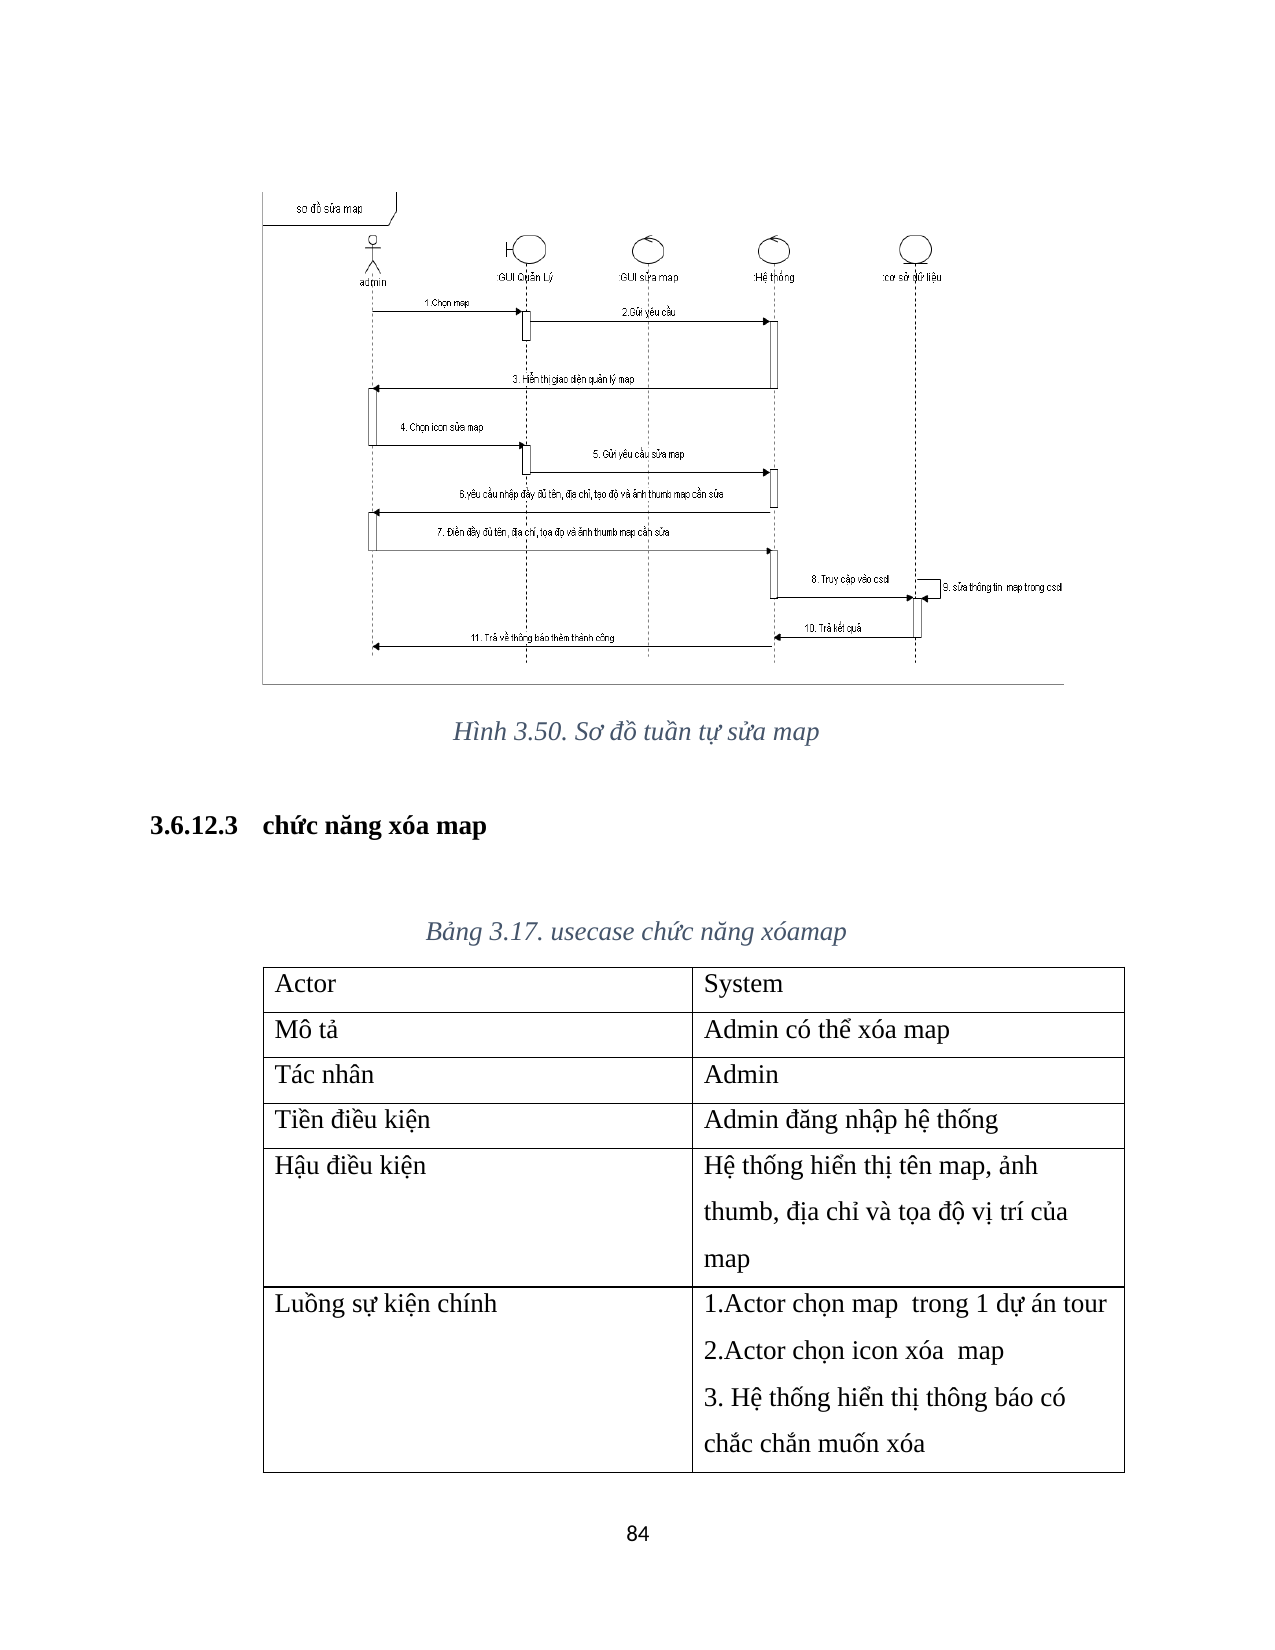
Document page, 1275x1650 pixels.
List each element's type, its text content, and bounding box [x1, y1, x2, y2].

table_cell Admin có thể xóa map [693, 1013, 1124, 1057]
table_cell Admin [693, 1058, 1124, 1102]
text Bảng 3.17. usecase chức năng xóamap [150, 914, 1125, 946]
text Hình 3.43. Sơ đồ tuần tự sửa map [150, 715, 1125, 746]
table_cell Mô tả [264, 1013, 692, 1057]
table_cell Luồng sự kiện chính [264, 1288, 692, 1472]
table_cell Hậu điều kiện [264, 1149, 692, 1286]
table_cell Hệ thống hiển thị tên map, ảnh thumb, địa chỉ và tọa độ vị trí của map [693, 1149, 1124, 1286]
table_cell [693, 1288, 1124, 1472]
table_cell Tác nhân [264, 1058, 692, 1102]
table_header System [693, 968, 1124, 1012]
table_cell Admin đăng nhập hệ thống [693, 1104, 1124, 1148]
list chức năng xóa map [150, 809, 1125, 840]
table_header Actor [264, 968, 692, 1012]
table_cell Tiền điều kiện [264, 1104, 692, 1148]
picture [262, 192, 1064, 685]
